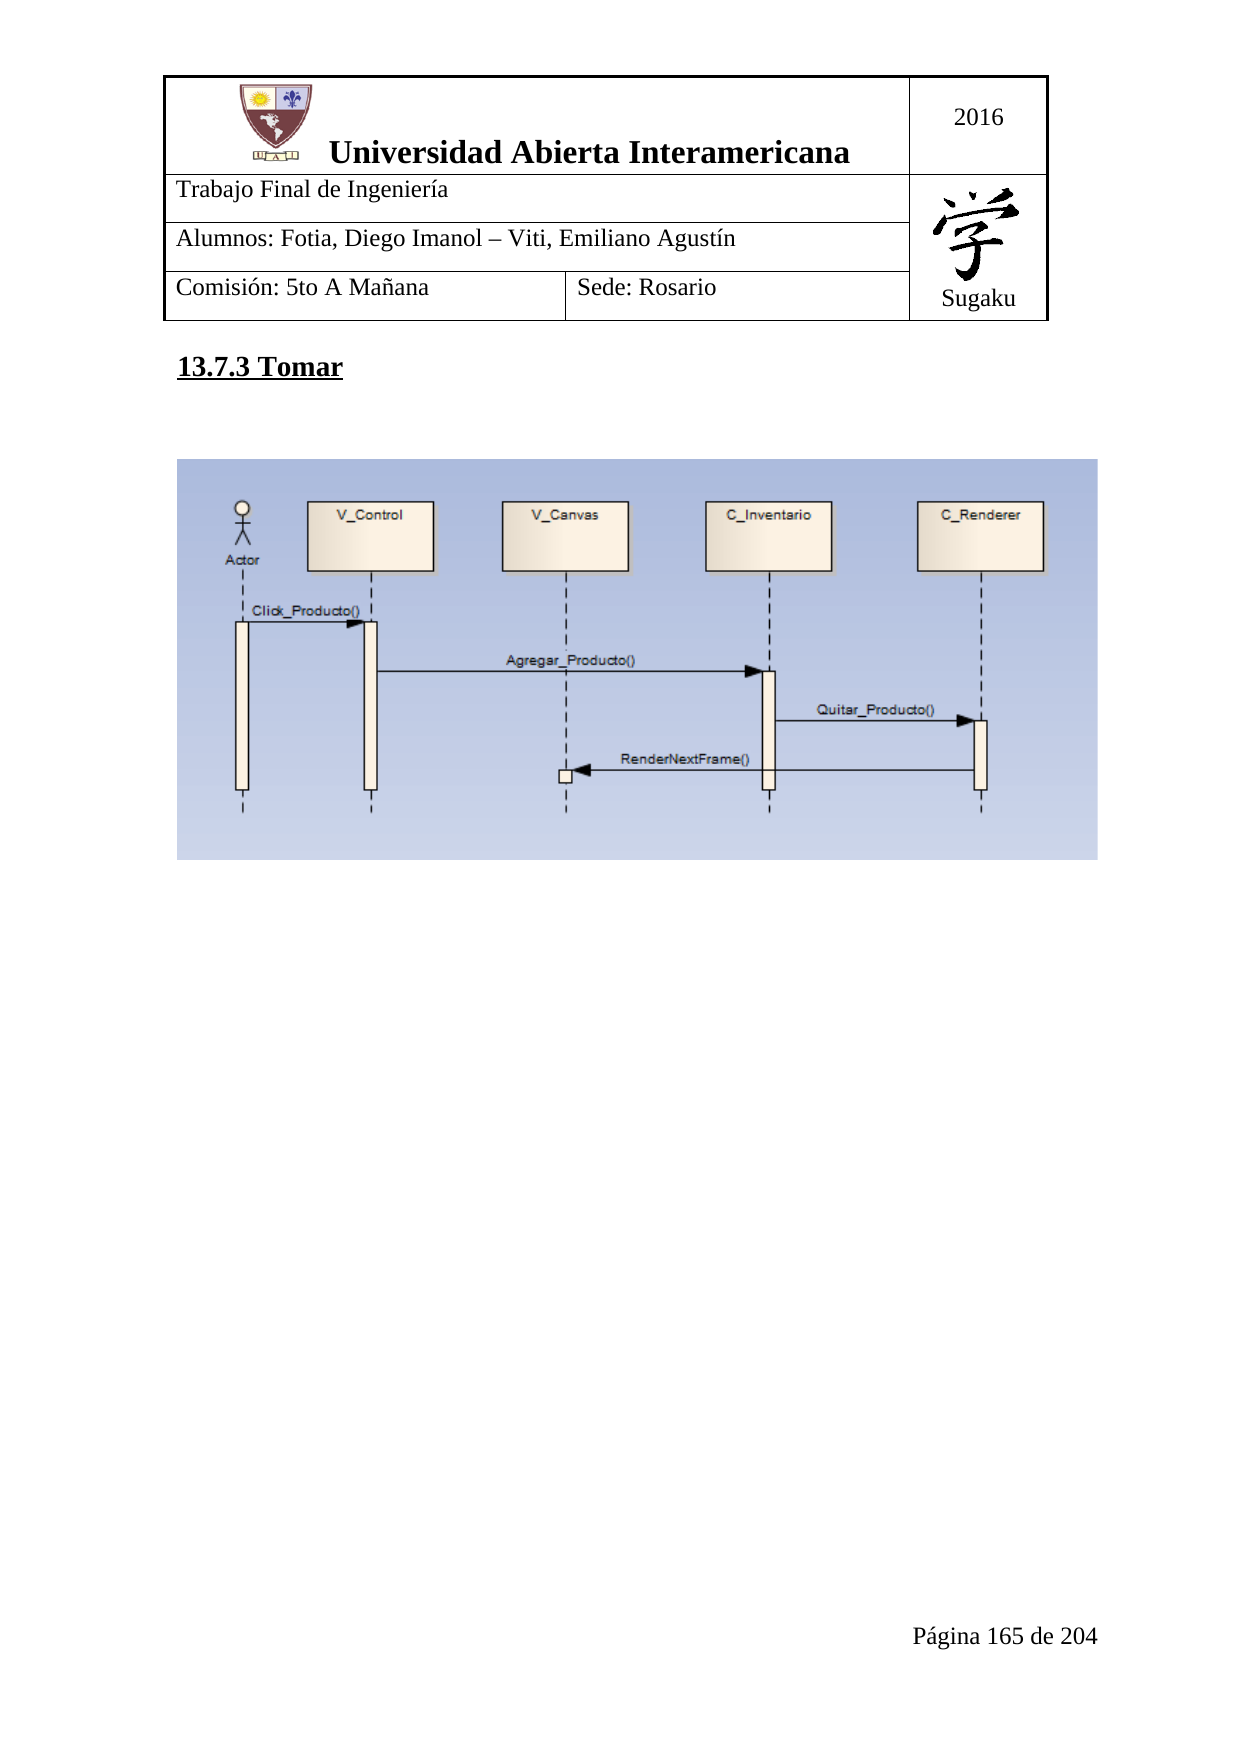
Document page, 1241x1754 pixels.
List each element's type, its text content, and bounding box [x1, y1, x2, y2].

picture [927, 181, 1030, 284]
picture [223, 78, 329, 164]
picture [177, 459, 1098, 860]
subtitle 13.7.3 Tomar [177, 349, 1063, 383]
